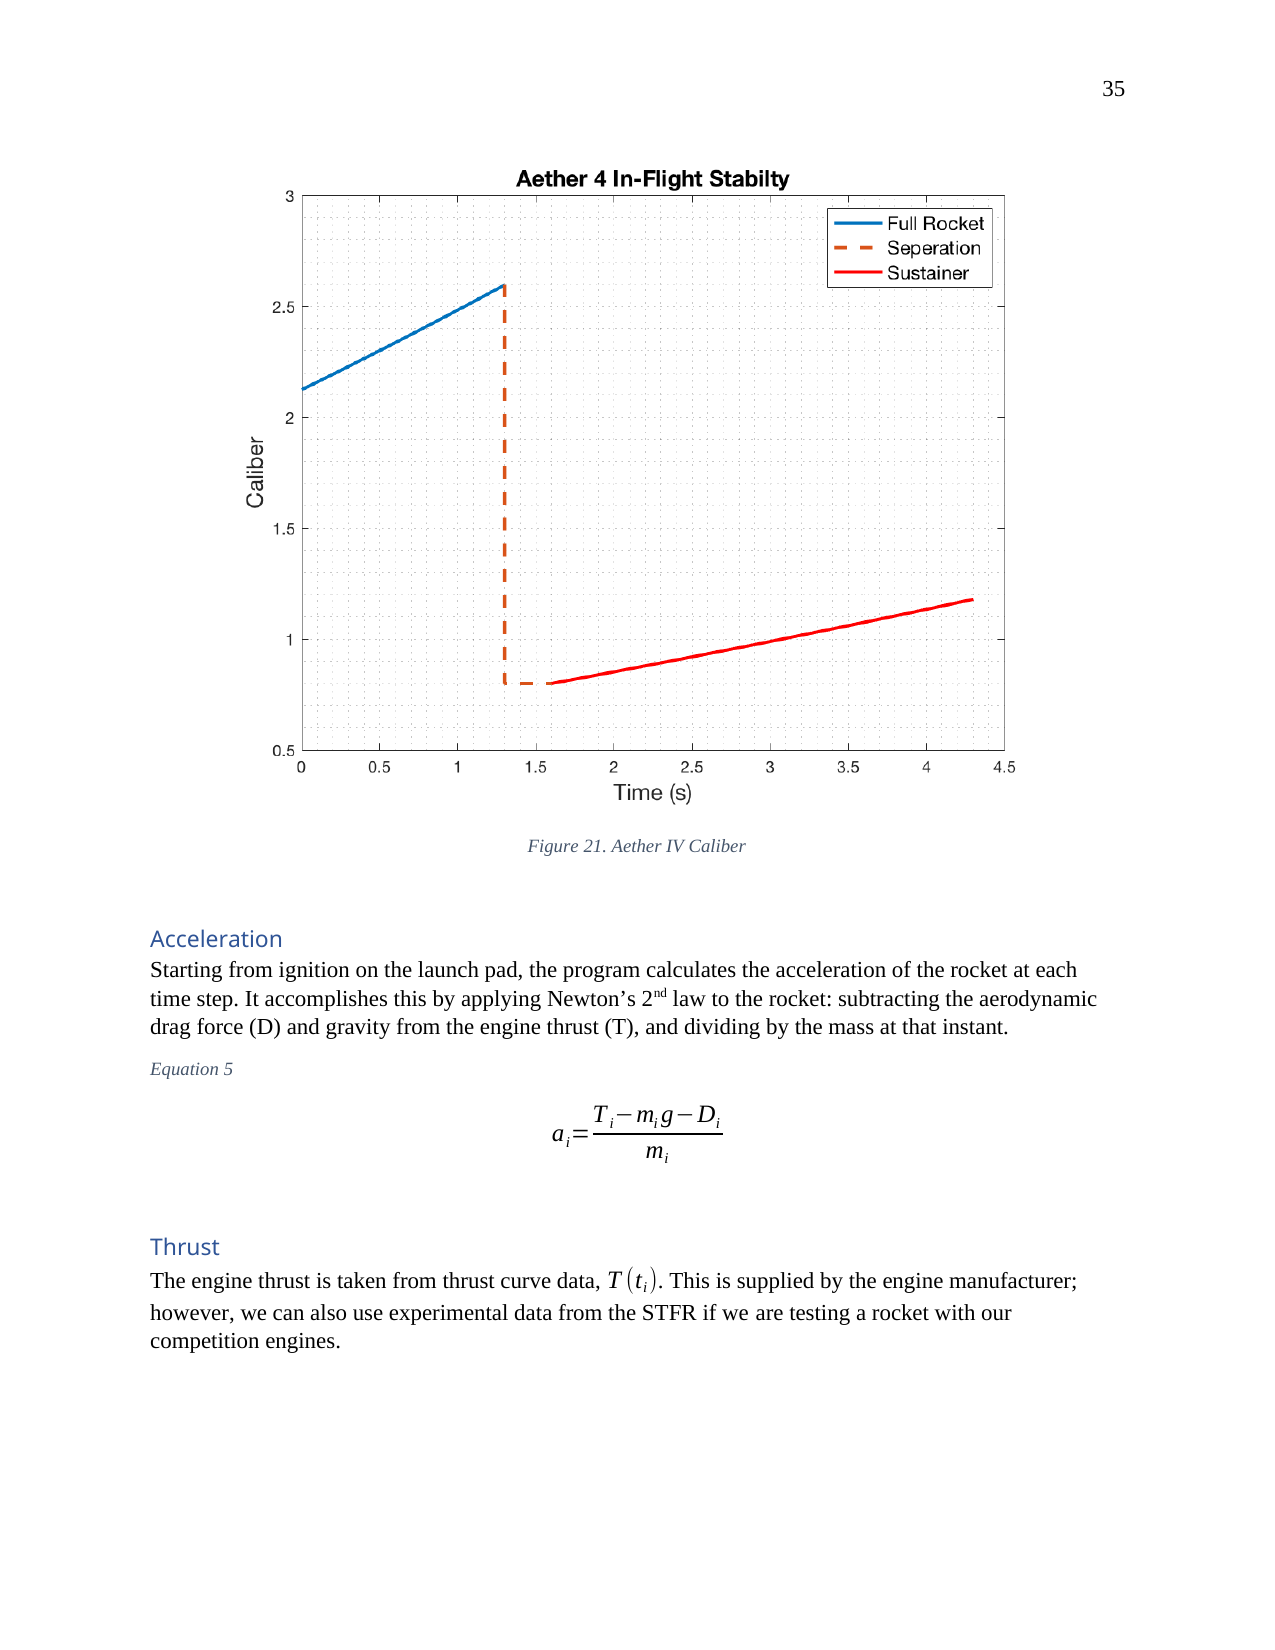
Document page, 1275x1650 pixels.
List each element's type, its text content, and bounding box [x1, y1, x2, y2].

text Starting from ignition on the launch pad, the program calculates the acceleration of the rocket at each time step. It accomplishes this by applying Newton’s 2nd law to the rocket: subtracting the aerodynamic drag force (D) and gravity from the engine thrust (T), and dividing by the mass at that instant. [150, 956, 1125, 1039]
subtitle Acceleration [150, 922, 1125, 954]
text The engine thrust is taken from thrust curve data, . This is supplied by the engine manufacturer; however, we can also use experimental data from the STFR if we are testing a rocket with our competition engines. [150, 1264, 1125, 1353]
picture [236, 150, 1039, 817]
subtitle Thrust [150, 1231, 1125, 1262]
text Equation 5 [150, 1058, 1125, 1080]
